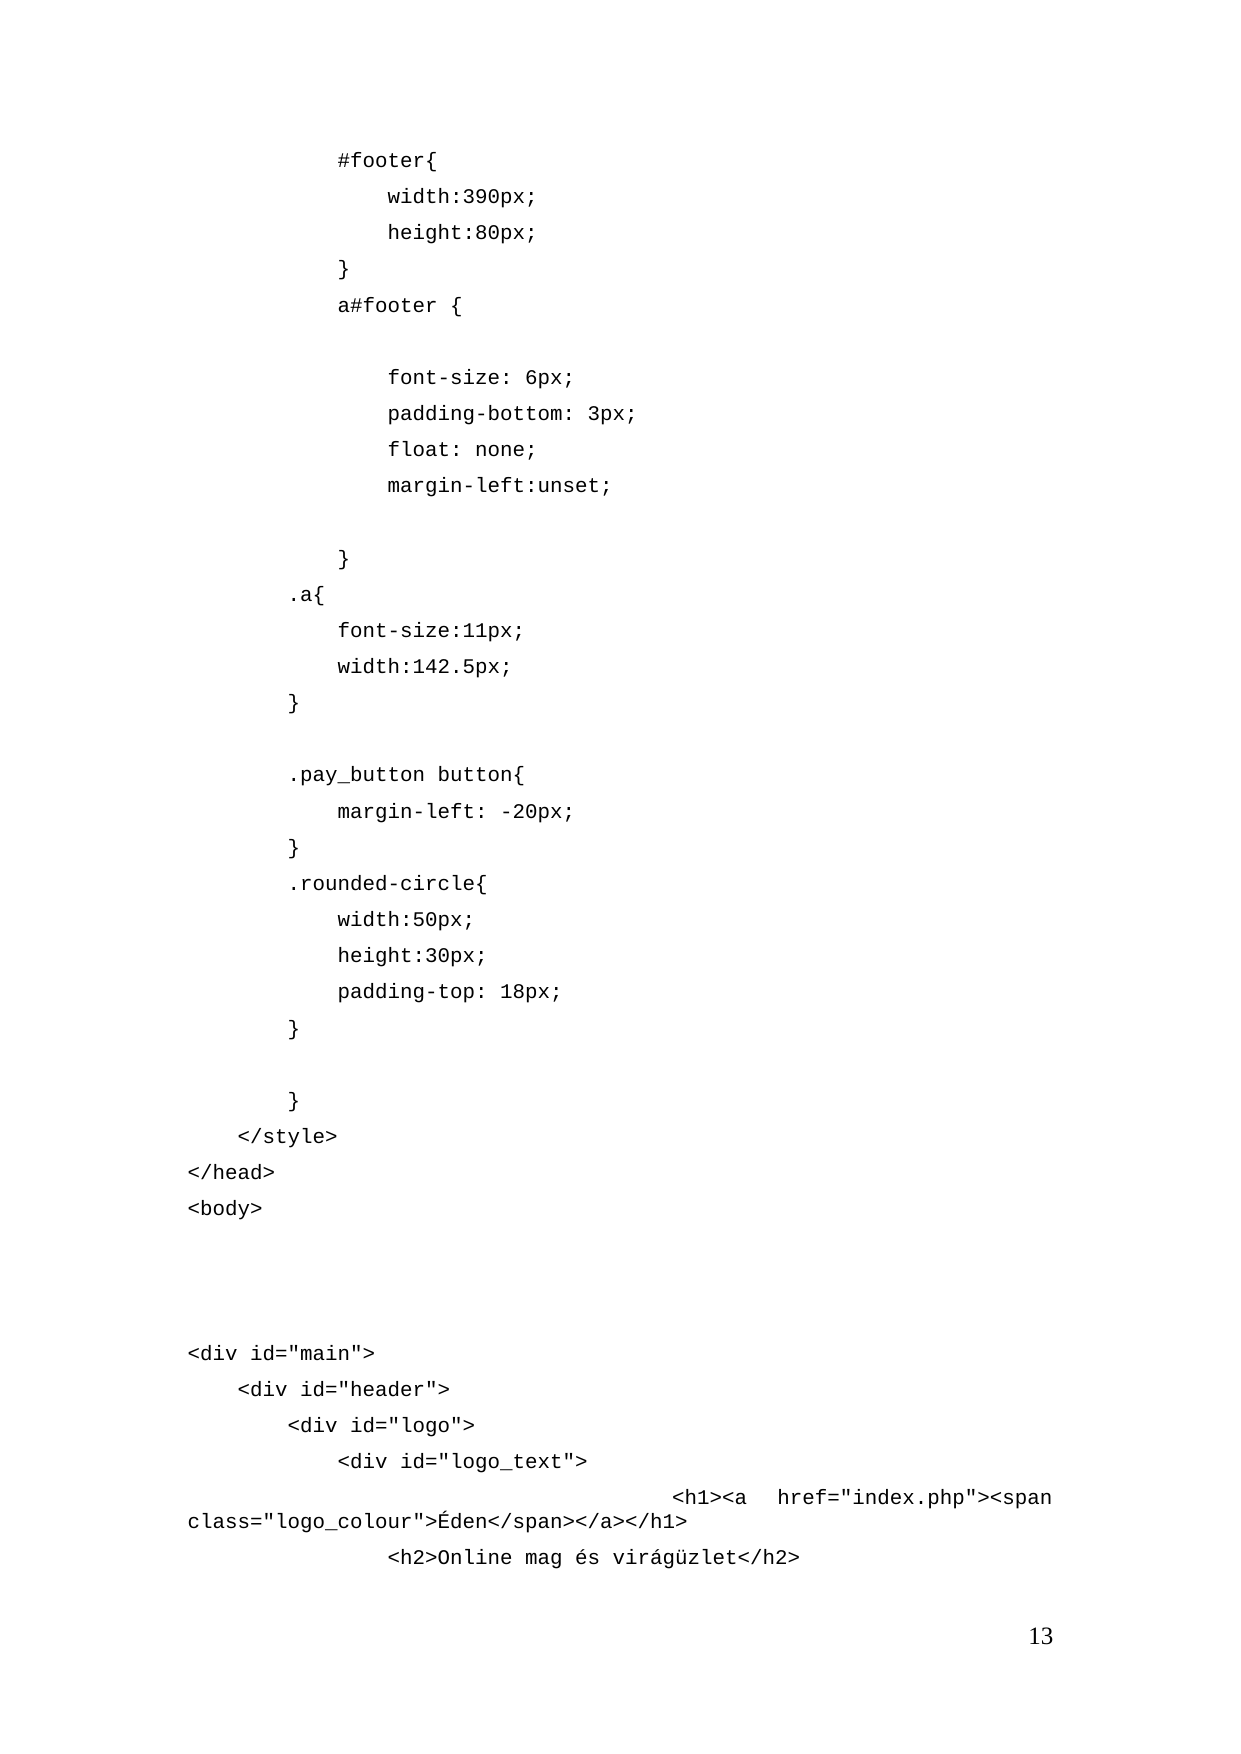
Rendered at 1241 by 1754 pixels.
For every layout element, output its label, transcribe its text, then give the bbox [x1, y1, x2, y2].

text font-size: 6px; [187, 367, 1053, 391]
text <body> [187, 1198, 1053, 1222]
text padding-top: 18px; [187, 981, 1053, 1005]
text } [187, 548, 1053, 571]
text } [187, 837, 1053, 860]
text height:80px; [187, 222, 1053, 246]
text width:142.5px; [187, 656, 1053, 680]
text margin-left:unset; [187, 475, 1053, 499]
text float: none; [187, 439, 1053, 463]
text } [187, 692, 1053, 716]
text <h1><a href="index.php"><span class="logo_colour">Éden</span></a></h1> [187, 1487, 1053, 1535]
text <div id="main"> [187, 1343, 1053, 1366]
text } [187, 258, 1053, 282]
text height:30px; [187, 945, 1053, 969]
text #footer{ [187, 150, 1053, 174]
text width:390px; [187, 186, 1053, 210]
text <div id="header"> [187, 1379, 1053, 1403]
text .rounded-circle{ [187, 873, 1053, 897]
text padding-bottom: 3px; [187, 403, 1053, 427]
text </head> [187, 1162, 1053, 1186]
text a#footer { [187, 294, 1053, 318]
text <div id="logo_text"> [187, 1451, 1053, 1475]
text <h2>Online mag és virágüzlet</h2> [187, 1547, 1053, 1571]
text width:50px; [187, 909, 1053, 933]
text .pay_button button{ [187, 764, 1053, 788]
text .a{ [187, 584, 1053, 607]
text } [187, 1090, 1053, 1113]
text <div id="logo"> [187, 1415, 1053, 1439]
text } [187, 1017, 1053, 1041]
text </style> [187, 1126, 1053, 1149]
text margin-left: -20px; [187, 801, 1053, 824]
text font-size:11px; [187, 620, 1053, 643]
